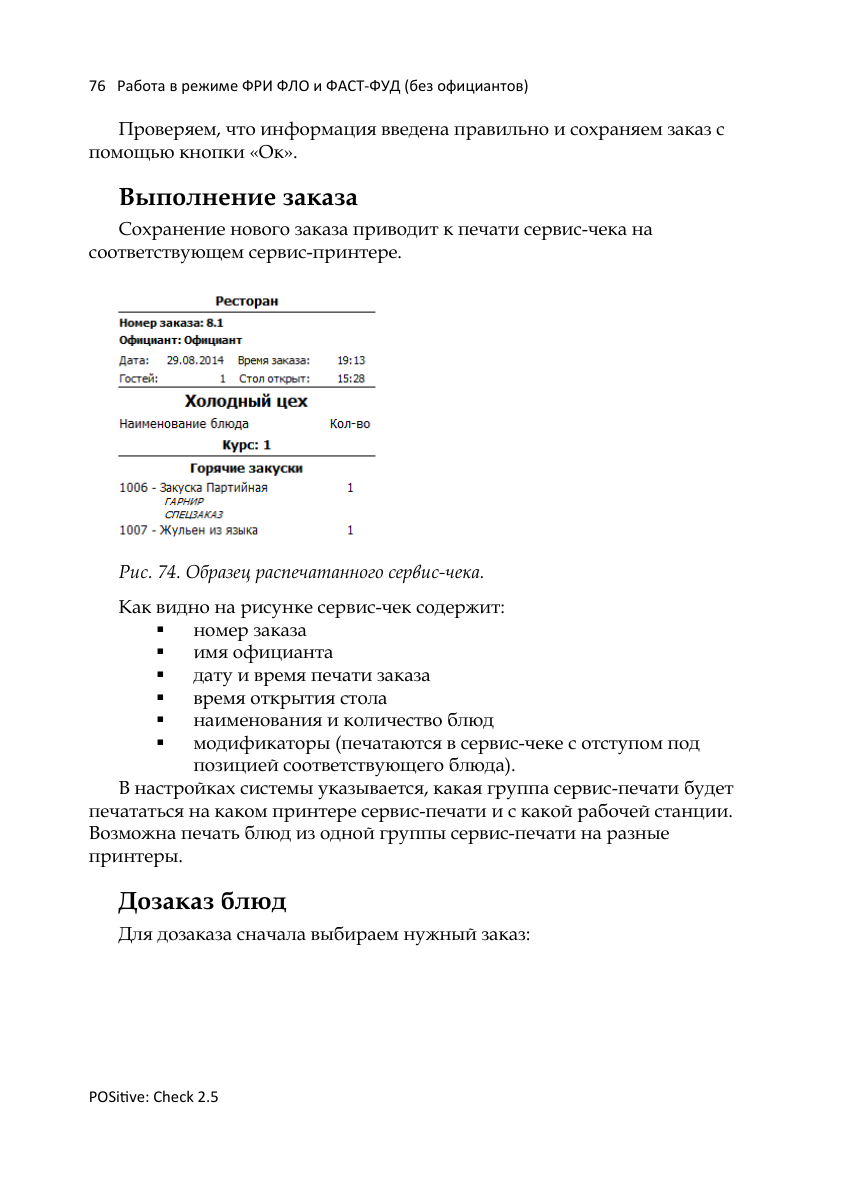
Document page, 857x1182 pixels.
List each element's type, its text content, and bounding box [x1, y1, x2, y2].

text Сохранение нового заказа приводит к печати сервис-чека на соответствующем сервис-принтере. [89, 218, 768, 264]
text имя официанта [156, 642, 768, 664]
text наименования и количество блюд [156, 709, 768, 732]
text В настройках системы указывается, какая группа сервис-печати будет печататься на каком принтере сервис-печати и с какой рабочей станции. Возможна печать блюд из одной группы сервис-печати на разные принтеры. [89, 777, 768, 868]
text Для дозаказа сначала выбираем нужный заказ: [89, 923, 768, 945]
text модификаторы (печатаются в сервис-чеке с отступом под позицией соответствующего блюда). [156, 732, 768, 777]
picture [118, 276, 377, 556]
text Рис. 74. Образец распечатанного сервис-чека. [89, 561, 768, 584]
text время открытия стола [156, 687, 768, 709]
subtitle Выполнение заказа [89, 182, 768, 212]
text Проверяем, что информация введена правильно и сохраняем заказ с помощью кнопки «Ок». [89, 118, 768, 163]
subtitle Дозаказ блюд [89, 886, 768, 916]
text дату и время печати заказа [156, 664, 768, 687]
text Как видно на рисунке сервис-чек содержит: [89, 596, 768, 619]
text номер заказа [156, 619, 768, 642]
